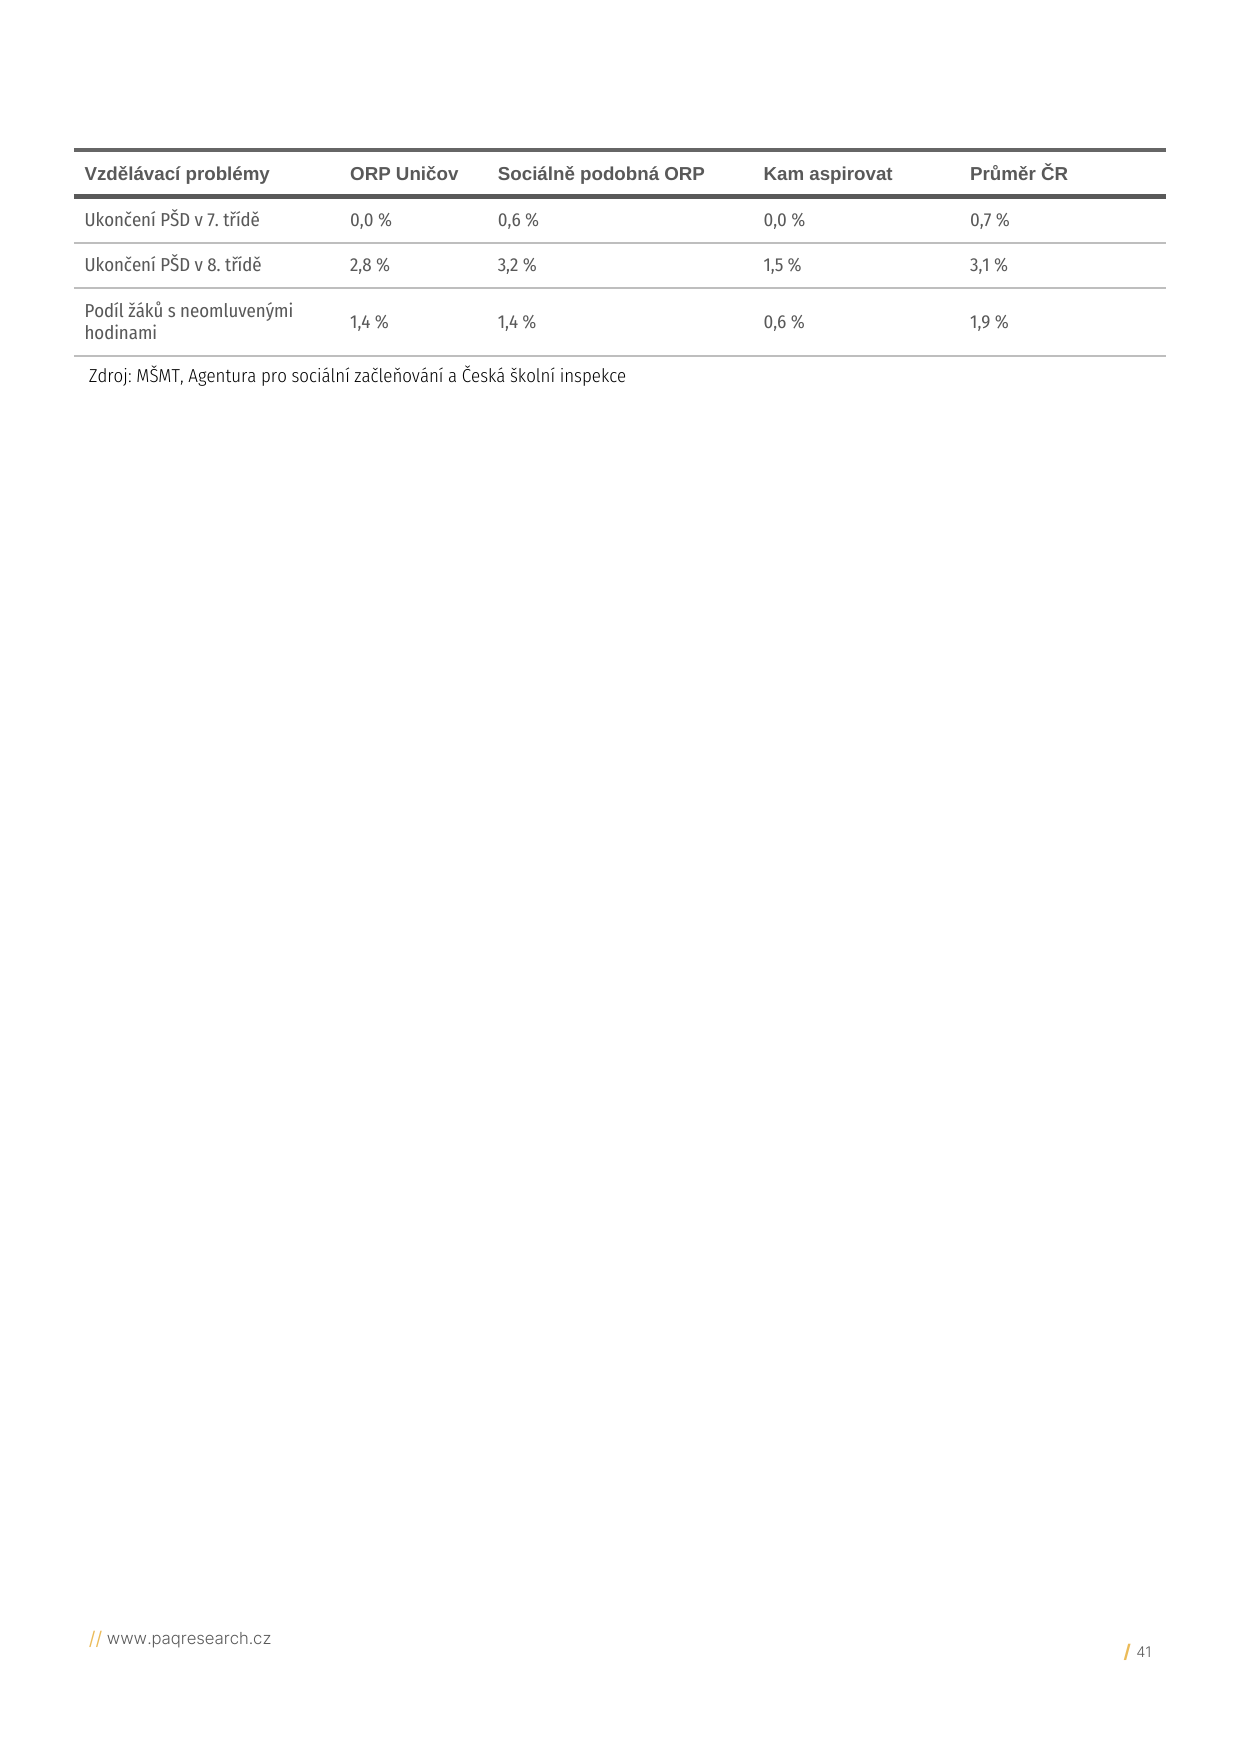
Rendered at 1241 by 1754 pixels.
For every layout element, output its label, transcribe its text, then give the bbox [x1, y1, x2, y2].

table_cell 3,2 % [487, 244, 753, 287]
table_header ORP Uničov [340, 152, 487, 194]
table_header Vzdělávací problémy [74, 152, 339, 194]
table_cell 1,9 % [960, 289, 1166, 355]
table_cell 1,4 % [487, 289, 753, 355]
table_cell Ukončení PŠD v 7. třídě [74, 199, 339, 242]
table_cell 0,7 % [960, 199, 1166, 242]
table_header Kam aspirovat [753, 152, 959, 194]
table_cell 2,8 % [340, 244, 487, 287]
table_cell 0,0 % [753, 199, 959, 242]
table_cell 1,4 % [340, 289, 487, 355]
table_cell 3,1 % [960, 244, 1166, 287]
text Zdroj: MŠMT, Agentura pro sociální začleňování a Česká školní inspekce [89, 357, 1152, 387]
table_cell 1,5 % [753, 244, 959, 287]
table_header Průměr ČR [960, 152, 1166, 194]
table_cell 0,0 % [340, 199, 487, 242]
table_cell Podíl žáků s neomluvenými hodinami [74, 289, 339, 355]
table_header Sociálně podobná ORP [487, 152, 753, 194]
table_cell Ukončení PŠD v 8. třídě [74, 244, 339, 287]
table_cell 0,6 % [487, 199, 753, 242]
table_cell 0,6 % [753, 289, 959, 355]
